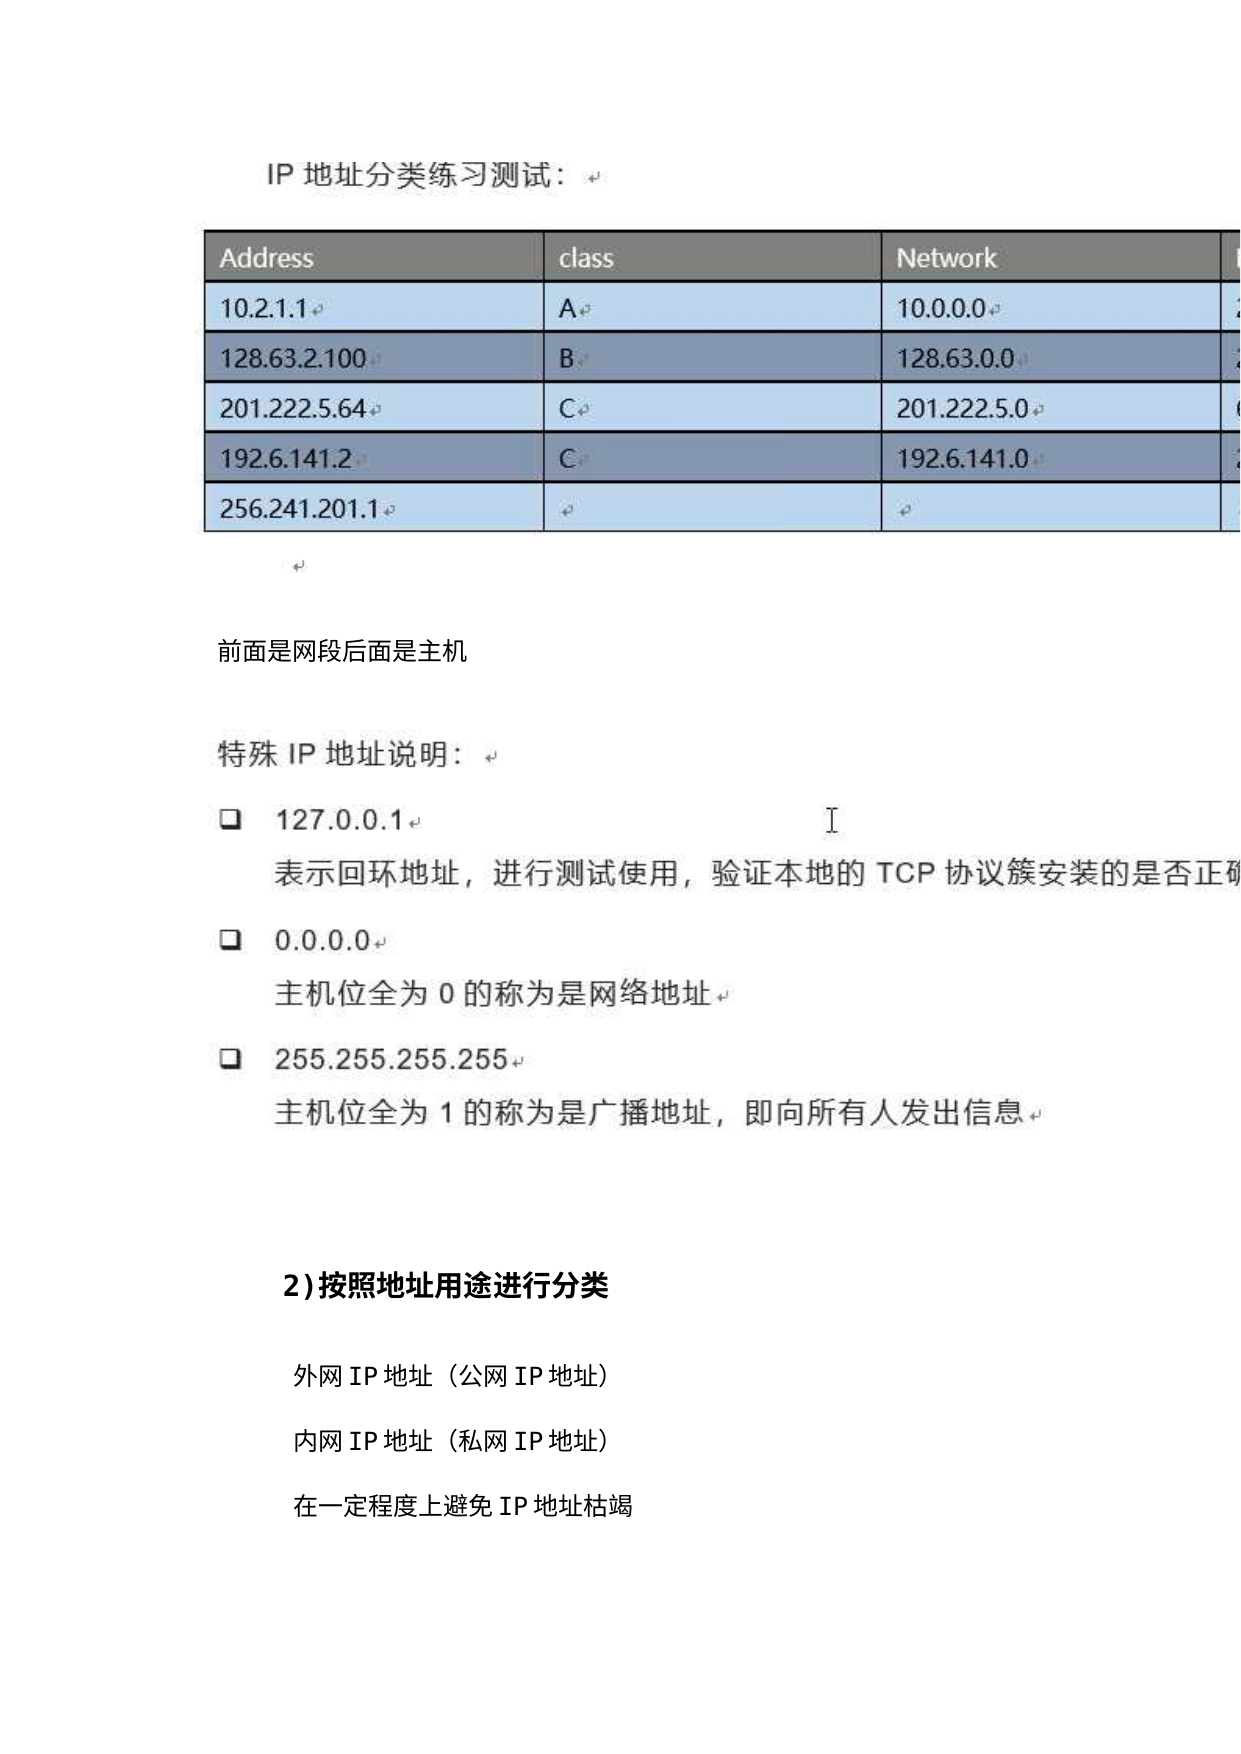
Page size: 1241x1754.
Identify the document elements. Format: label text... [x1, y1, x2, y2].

picture [187, 162, 1241, 598]
text 外网IP地址（公网IP地址） [187, 1342, 1053, 1407]
subtitle 2)按照地址用途进行分类 [212, 1251, 1028, 1316]
text 内网IP地址（私网IP地址） [187, 1407, 1053, 1472]
text 在一定程度上避免IP地址枯竭 [187, 1472, 1053, 1537]
picture [187, 714, 1241, 1157]
text 前面是网段后面是主机 [187, 617, 1053, 682]
